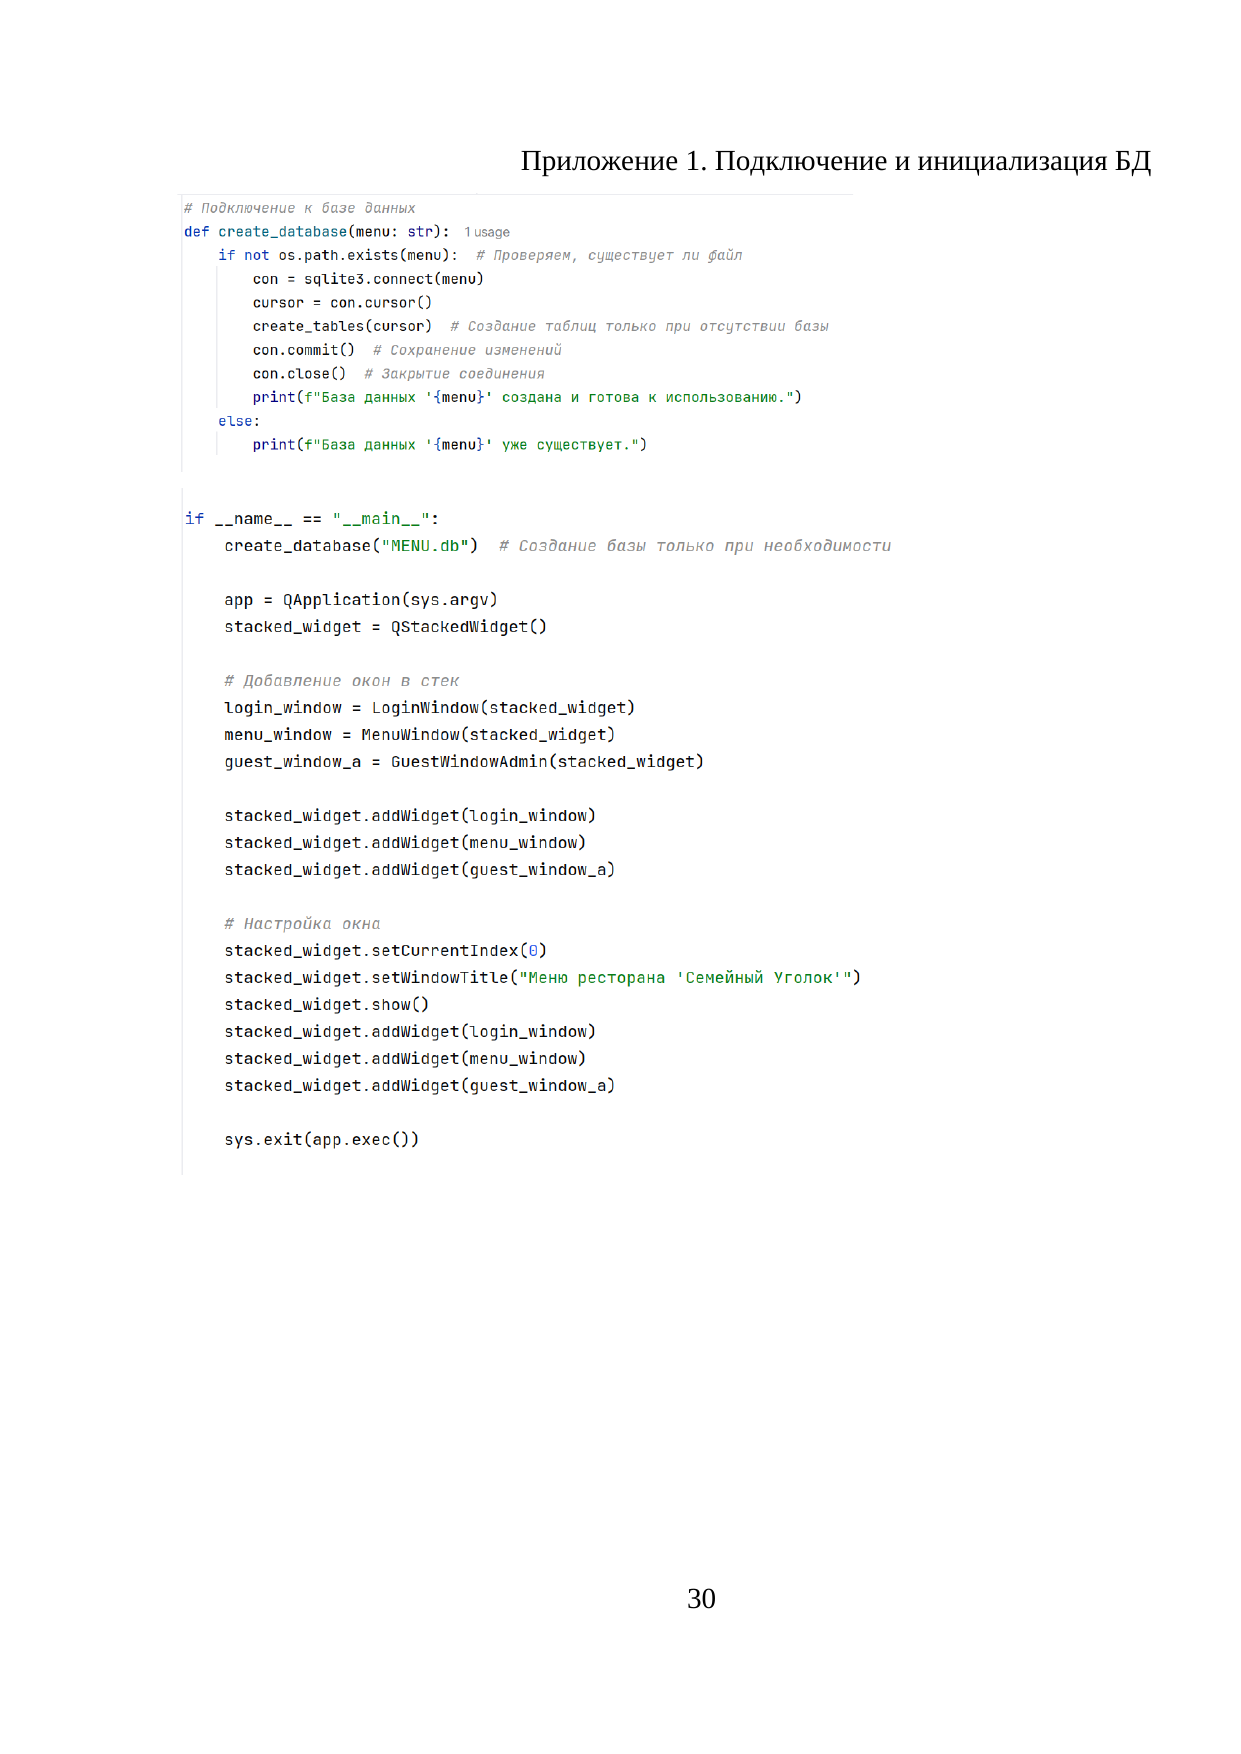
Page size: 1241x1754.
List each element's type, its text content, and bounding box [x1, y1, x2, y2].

subtitle Приложение 1. Подключение и инициализация БД [177, 143, 1152, 177]
picture [177, 193, 854, 472]
picture [177, 488, 940, 1175]
